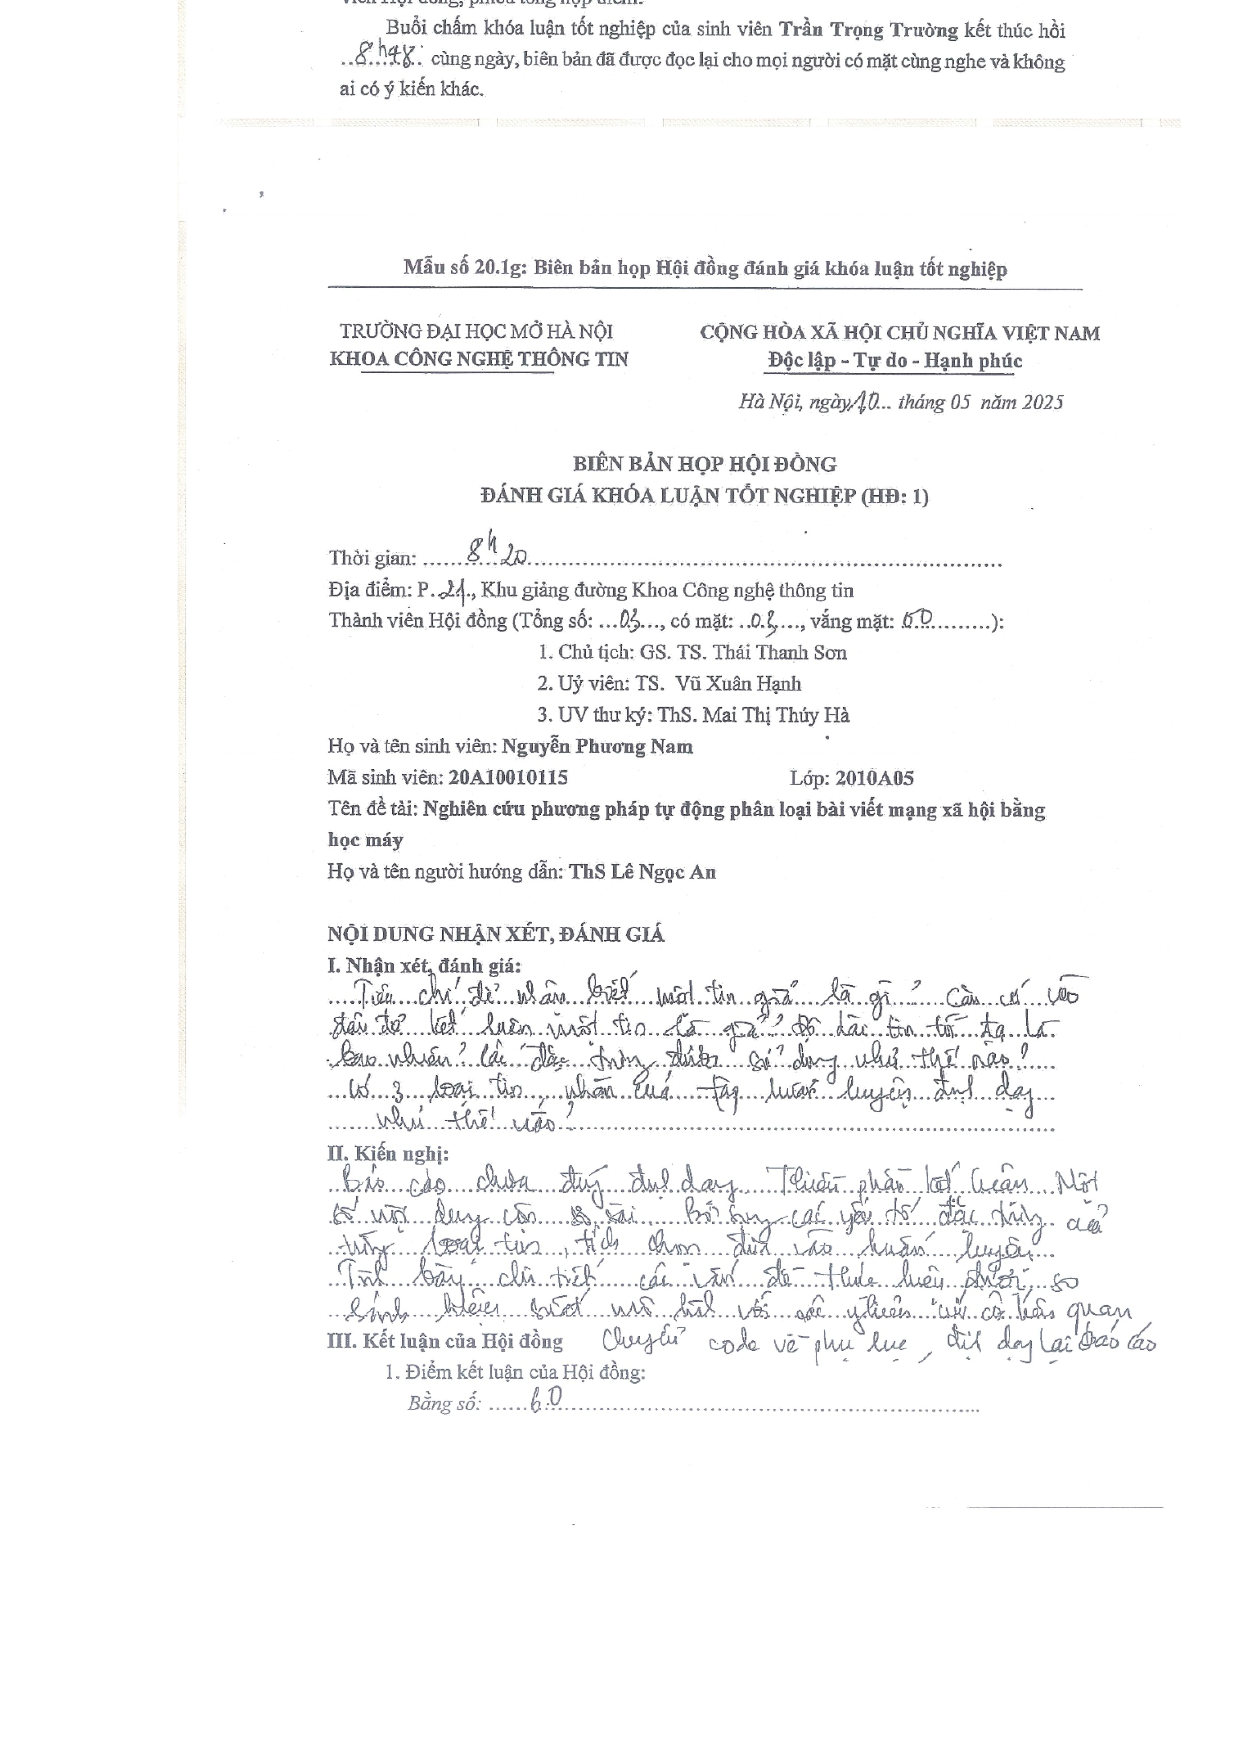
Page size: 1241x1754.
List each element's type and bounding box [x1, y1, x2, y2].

picture [179, 120, 1181, 1536]
picture [179, 0, 1156, 119]
